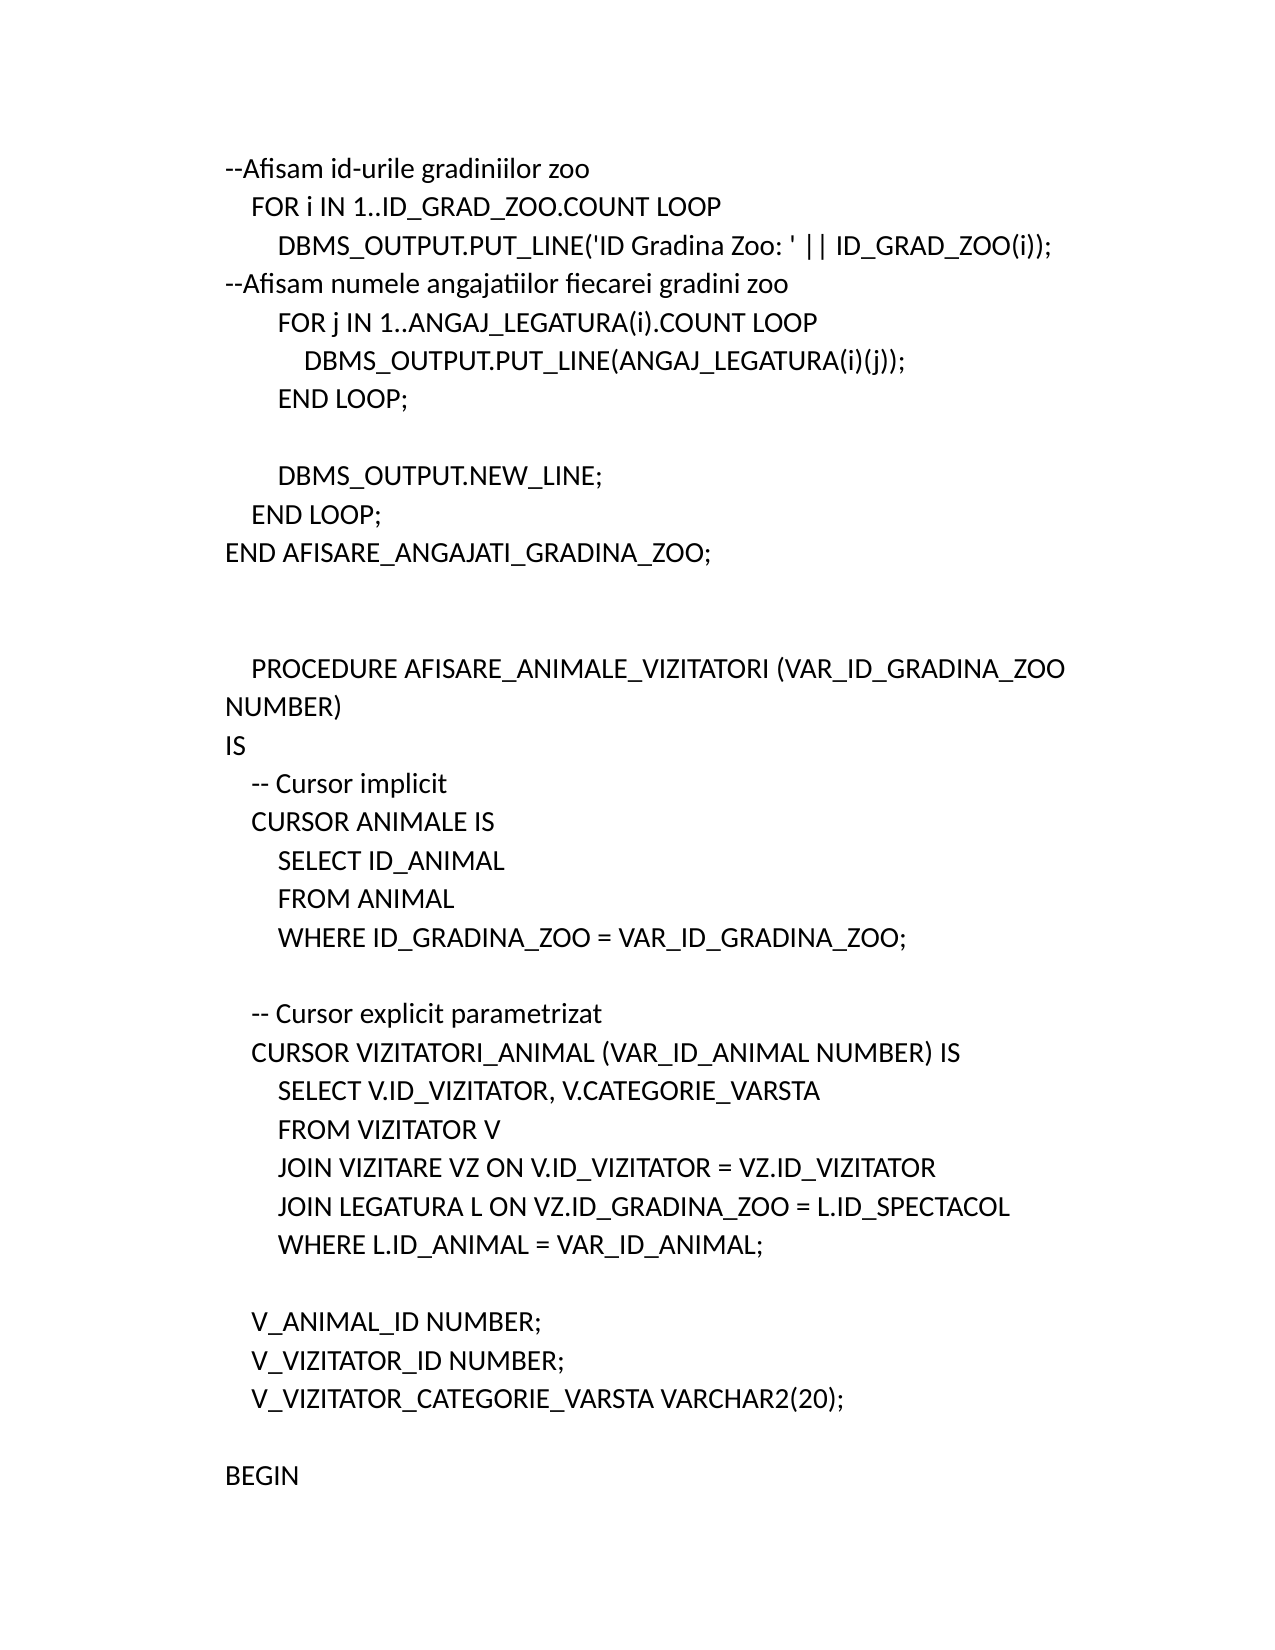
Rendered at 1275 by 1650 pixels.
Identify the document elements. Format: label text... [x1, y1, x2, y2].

list V_VIZITATOR_CATEGORIE_VARSTA VARCHAR2(20); [225, 1380, 1125, 1416]
list END LOOP; [225, 496, 1125, 532]
list JOIN VIZITARE VZ ON V.ID_VIZITATOR = VZ.ID_VIZITATOR [225, 1149, 1125, 1185]
list V_ANIMAL_ID NUMBER; [225, 1303, 1125, 1339]
list SELECT V.ID_VIZITATOR, V.CATEGORIE_VARSTA [225, 1072, 1125, 1108]
list --Afisam id-urile gradiniilor zoo [225, 150, 1125, 186]
list -- Cursor implicit [225, 765, 1125, 801]
list END AFISARE_ANGAJATI_GRADINA_ZOO; [225, 534, 1125, 570]
list CURSOR ANIMALE IS [225, 803, 1125, 839]
list IS [225, 727, 1125, 762]
list -- Cursor explicit parametrizat [225, 996, 1125, 1031]
list END LOOP; [225, 381, 1125, 416]
list BEGIN [225, 1457, 1125, 1492]
list FROM ANIMAL [225, 880, 1125, 916]
list FOR i IN 1..ID_GRAD_ZOO.COUNT LOOP [225, 188, 1125, 224]
list V_VIZITATOR_ID NUMBER; [225, 1342, 1125, 1377]
list DBMS_OUTPUT.PUT_LINE(ANGAJ_LEGATURA(i)(j)); [225, 342, 1125, 378]
list JOIN LEGATURA L ON VZ.ID_GRADINA_ZOO = L.ID_SPECTACOL [225, 1188, 1125, 1223]
list DBMS_OUTPUT.NEW_LINE; [225, 457, 1125, 493]
list FROM VIZITATOR V [225, 1111, 1125, 1147]
list WHERE ID_GRADINA_ZOO = VAR_ID_GRADINA_ZOO; [225, 919, 1125, 954]
list FOR j IN 1..ANGAJ_LEGATURA(i).COUNT LOOP [225, 304, 1125, 339]
list SELECT ID_ANIMAL [225, 842, 1125, 877]
list WHERE L.ID_ANIMAL = VAR_ID_ANIMAL; [225, 1226, 1125, 1262]
list PROCEDURE AFISARE_ANIMALE_VIZITATORI (VAR_ID_GRADINA_ZOO NUMBER) [225, 650, 1125, 724]
list DBMS_OUTPUT.PUT_LINE('ID Gradina Zoo: ' || ID_GRAD_ZOO(i)); [225, 227, 1125, 262]
list CURSOR VIZITATORI_ANIMAL (VAR_ID_ANIMAL NUMBER) IS [225, 1034, 1125, 1070]
list --Afisam numele angajatiilor fiecarei gradini zoo [225, 265, 1125, 301]
